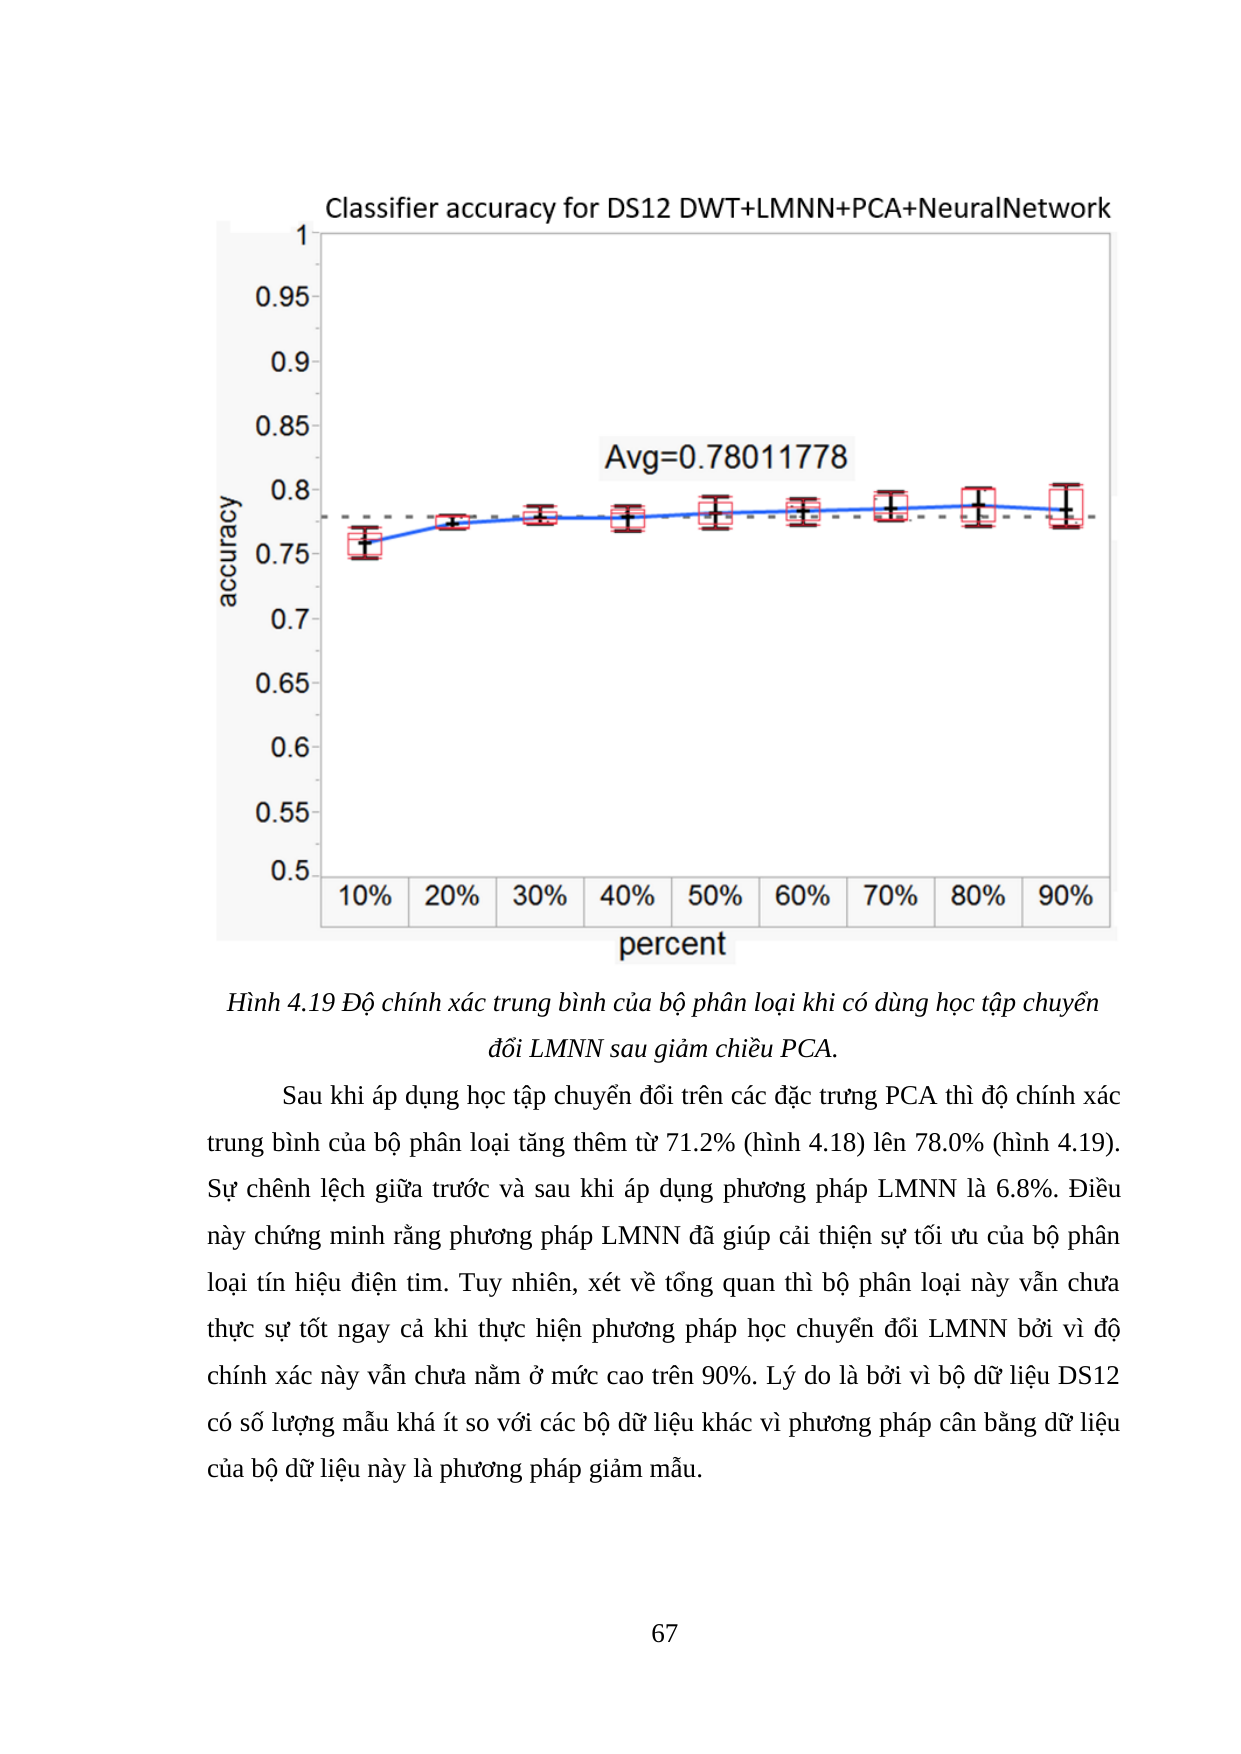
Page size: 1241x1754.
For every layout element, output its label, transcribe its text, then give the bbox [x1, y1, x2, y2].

text Sau khi áp dụng học tập chuyển đổi trên các đặc trưng PCA thì độ chính xác trung bình của bộ phân loại tăng thêm từ 71.2% (hình 4.18) lên 78.0% (hình 4.19). Sự chênh lệch giữa trước và sau khi áp dụng phương pháp LMNN là 6.8%. Điều này chứng minh rằng phương pháp LMNN đã giúp cải thiện sự tối ưu của bộ phân loại tín hiệu điện tim. Tuy nhiên, xét về tổng quan thì bộ phân loại này vẫn chưa thực sự tốt ngay cả khi thực hiện phương pháp học chuyển đổi LMNN bởi vì độ chính xác này vẫn chưa nằm ở mức cao trên 90%. Lý do là bởi vì bộ dữ liệu DS12 có số lượng mẫu khá ít so với các bộ dữ liệu khác vì phương pháp cân bằng dữ liệu của bộ dữ liệu này là phương pháp giảm mẫu. [207, 1079, 1122, 1483]
picture [206, 177, 1123, 971]
list Hình 4.19 Độ chính xác trung bình của bộ phân loại khi có dùng học tập chuyển đổi LMNN sau giảm chiều PCA. [207, 986, 1122, 1063]
